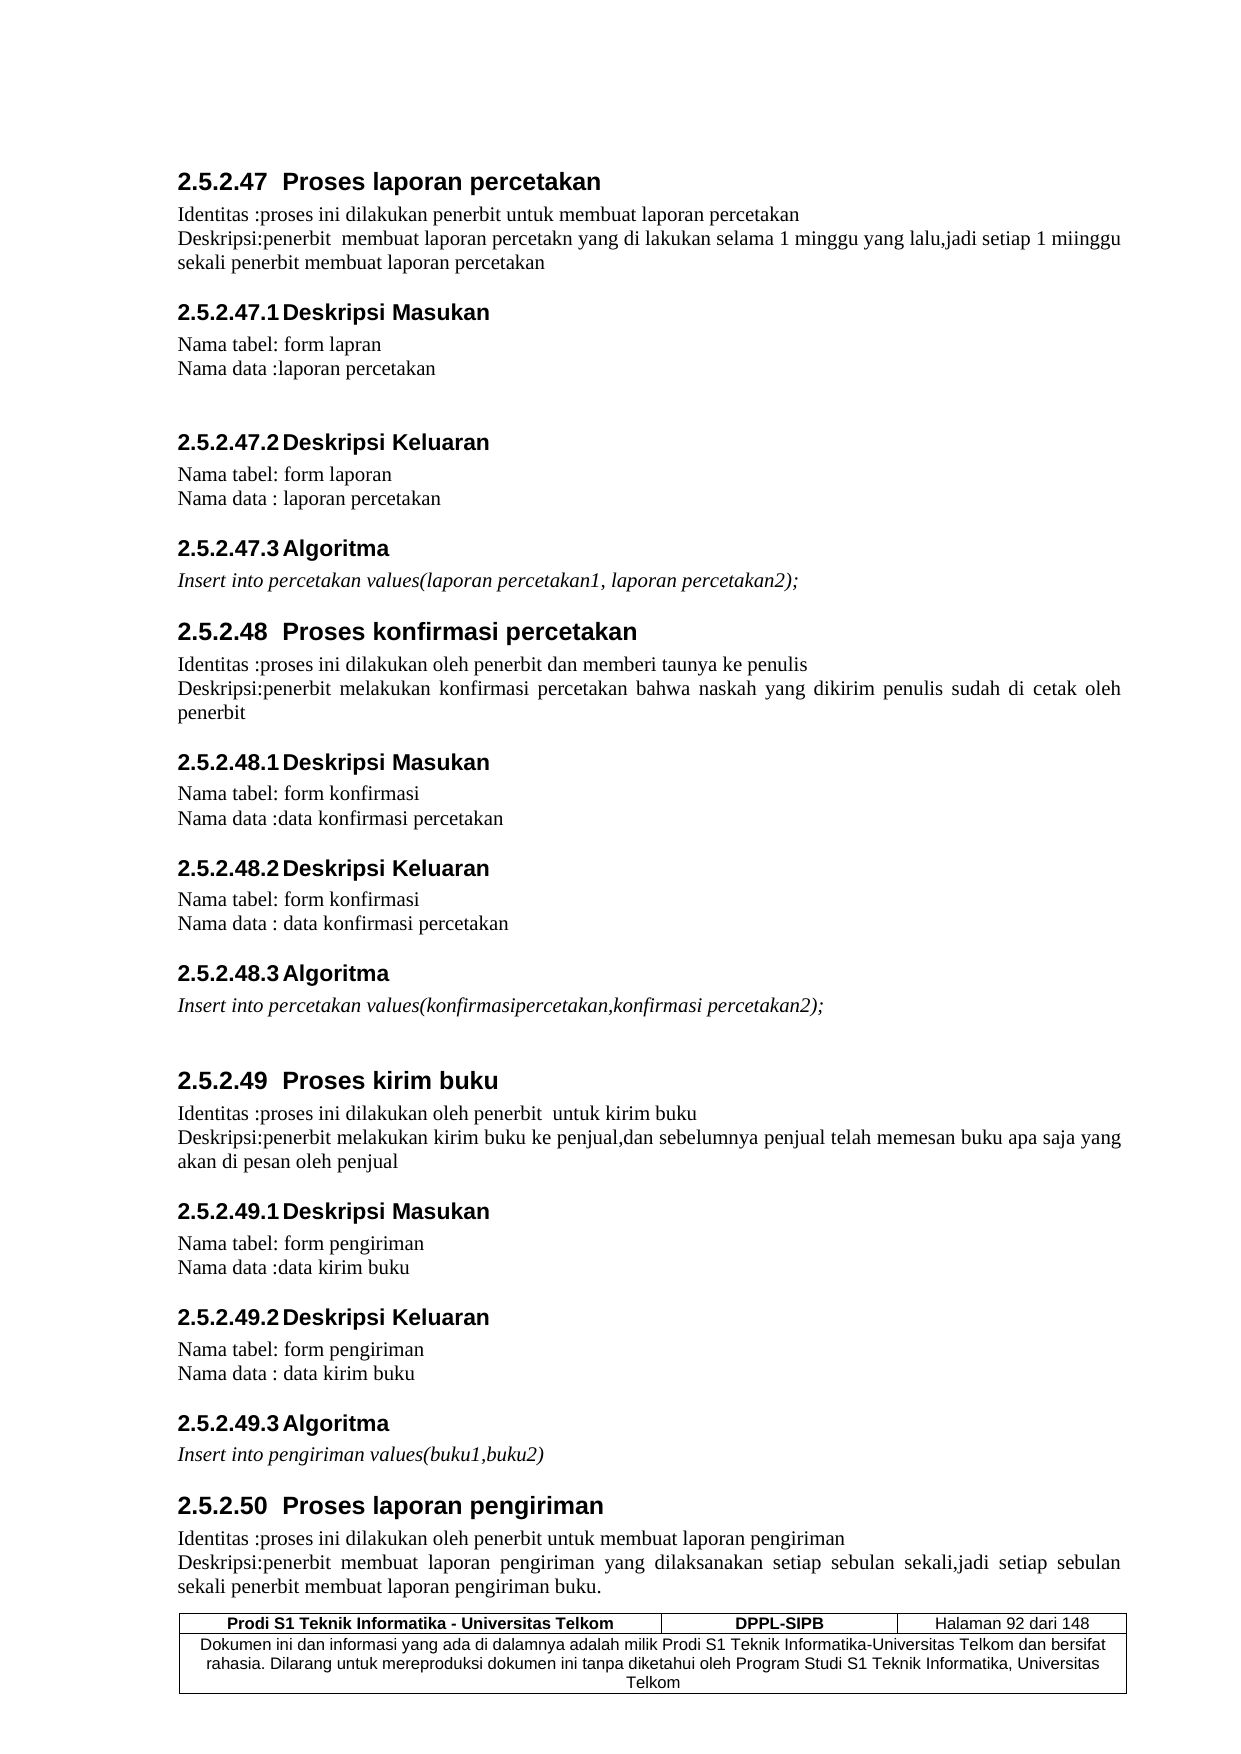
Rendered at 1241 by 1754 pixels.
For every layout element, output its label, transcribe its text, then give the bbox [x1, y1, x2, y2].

subtitle Proses laporan pengiriman [177, 1491, 1122, 1520]
subtitle Deskripsi Keluaran [177, 854, 1122, 881]
text Nama data :laporan percetakan [177, 356, 1122, 380]
subtitle Proses laporan percetakan [177, 167, 1122, 196]
text Deskripsi:penerbit membuat laporan percetakn yang di lakukan selama 1 minggu yang lalu,jadi setiap 1 miinggu sekali penerbit membuat laporan percetakan [177, 226, 1122, 274]
text Nama data : data konfirmasi percetakan [177, 911, 1122, 935]
text Deskripsi:penerbit melakukan kirim buku ke penjual,dan sebelumnya penjual telah memesan buku apa saja yang akan di pesan oleh penjual [177, 1125, 1122, 1173]
text Identitas :proses ini dilakukan oleh penerbit untuk kirim buku [177, 1101, 1122, 1125]
subtitle Deskripsi Keluaran [177, 1304, 1122, 1330]
text Insert into percetakan values(konfirmasipercetakan,konfirmasi percetakan2); [177, 993, 1122, 1017]
subtitle Algoritma [177, 535, 1122, 561]
subtitle Algoritma [177, 1409, 1122, 1436]
text Nama data :data kirim buku [177, 1255, 1122, 1279]
text Nama tabel: form pengiriman [177, 1336, 1122, 1361]
text Deskripsi:penerbit membuat laporan pengiriman yang dilaksanakan setiap sebulan sekali,jadi setiap sebulan sekali penerbit membuat laporan pengiriman buku. [177, 1550, 1122, 1598]
subtitle Deskripsi Masukan [177, 1198, 1122, 1224]
text Deskripsi:penerbit melakukan konfirmasi percetakan bahwa naskah yang dikirim penulis sudah di cetak oleh penerbit [177, 676, 1122, 724]
subtitle Deskripsi Keluaran [177, 429, 1122, 456]
text Nama tabel: form konfirmasi [177, 781, 1122, 805]
text Identitas :proses ini dilakukan oleh penerbit untuk membuat laporan pengiriman [177, 1526, 1122, 1550]
text Identitas :proses ini dilakukan oleh penerbit dan memberi taunya ke penulis [177, 652, 1122, 676]
text Nama tabel: form laporan [177, 462, 1122, 486]
subtitle Algoritma [177, 960, 1122, 987]
subtitle Deskripsi Masukan [177, 749, 1122, 775]
text Insert into percetakan values(laporan percetakan1, laporan percetakan2); [177, 567, 1122, 592]
text Insert into pengiriman values(buku1,buku2) [177, 1442, 1122, 1466]
subtitle Deskripsi Masukan [177, 299, 1122, 326]
text Nama tabel: form konfirmasi [177, 887, 1122, 911]
text Nama tabel: form lapran [177, 332, 1122, 356]
text Nama data : laporan percetakan [177, 486, 1122, 510]
text Nama tabel: form pengiriman [177, 1231, 1122, 1255]
text Nama data : data kirim buku [177, 1361, 1122, 1384]
text Nama data :data konfirmasi percetakan [177, 805, 1122, 829]
text Identitas :proses ini dilakukan penerbit untuk membuat laporan percetakan [177, 202, 1122, 226]
subtitle Proses kirim buku [177, 1066, 1122, 1095]
subtitle Proses konfirmasi percetakan [177, 617, 1122, 645]
